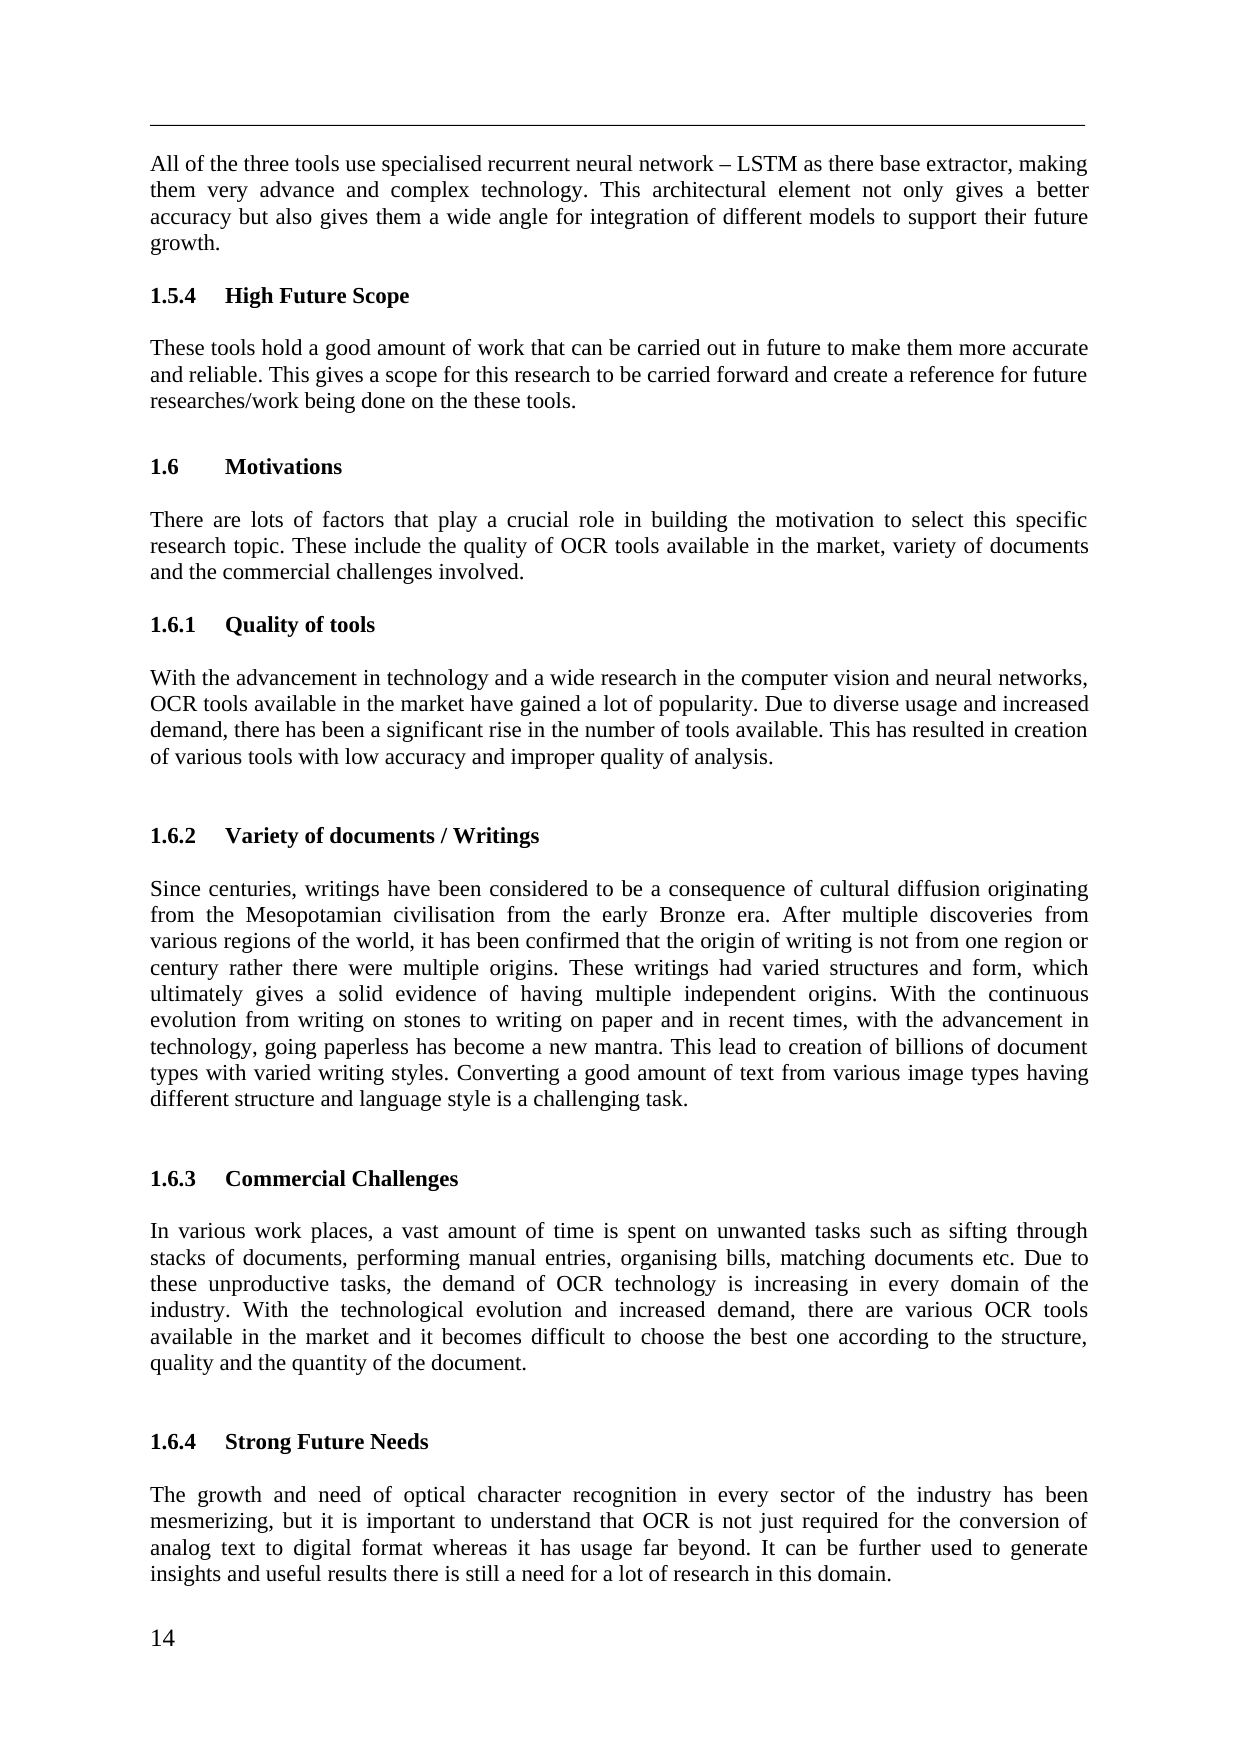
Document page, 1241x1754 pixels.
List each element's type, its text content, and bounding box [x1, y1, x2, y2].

text There are lots of factors that play a crucial role in building the motivation to select this specific research topic. These include the quality of OCR tools available in the market, variety of documents and the commercial challenges involved. [150, 506, 1090, 585]
text In various work places, a vast amount of time is spent on unwanted tasks such as sifting through stacks of documents, performing manual entries, organising bills, matching documents etc. Due to these unproductive tasks, the demand of OCR technology is increasing in every domain of the industry. With the technological evolution and increased demand, there are various OCR tools available in the market and it becomes difficult to choose the best one according to the structure, quality and the quantity of the document. [150, 1217, 1090, 1375]
text 1.6.4 Strong Future Needs [150, 1428, 1090, 1454]
text 1.6 Motivations [150, 453, 1090, 479]
text With the advancement in technology and a wide research in the computer vision and neural networks, OCR tools available in the market have gained a lot of popularity. Due to diverse usage and increased demand, there has been a significant rise in the number of tools available. This has resulted in creation of various tools with low accuracy and improper quality of analysis. [150, 664, 1090, 769]
text Since centuries, writings have been considered to be a consequence of cultural diffusion originating from the Mesopotamian civilisation from the early Bronze era. After multiple discoveries from various regions of the world, it has been confirmed that the origin of writing is not from one region or century rather there were multiple origins. These writings had varied structures and form, which ultimately gives a solid evidence of having multiple independent origins. With the continuous evolution from writing on stones to writing on paper and in recent times, with the advancement in technology, going paperless has become a new mantra. This lead to creation of billions of document types with varied writing styles. Converting a good amount of text from various image types having different structure and language style is a challenging task. [150, 875, 1090, 1112]
text 1.6.2 Variety of documents / Writings [150, 822, 1090, 848]
text These tools hold a good amount of work that can be carried out in future to make them more accurate and reliable. This gives a scope for this research to be carried forward and create a reference for future researches/work being done on the these tools. [150, 334, 1090, 413]
text 1.5.4 High Future Scope [150, 282, 1090, 308]
text 1.6.1 Quality of tools [150, 611, 1090, 637]
text 1.6.3 Commercial Challenges [150, 1164, 1090, 1191]
text The growth and need of optical character recognition in every sector of the industry has been mesmerizing, but it is important to understand that OCR is not just required for the conversion of analog text to digital format whereas it has usage far beyond. It can be further used to generate insights and useful results there is still a need for a lot of research in this domain. [150, 1481, 1090, 1586]
text All of the three tools use specialised recurrent neural network – LSTM as there base extractor, making them very advance and complex technology. This architectural element not only gives a better accuracy but also gives them a wide angle for integration of different models to support their future growth. [150, 150, 1090, 255]
